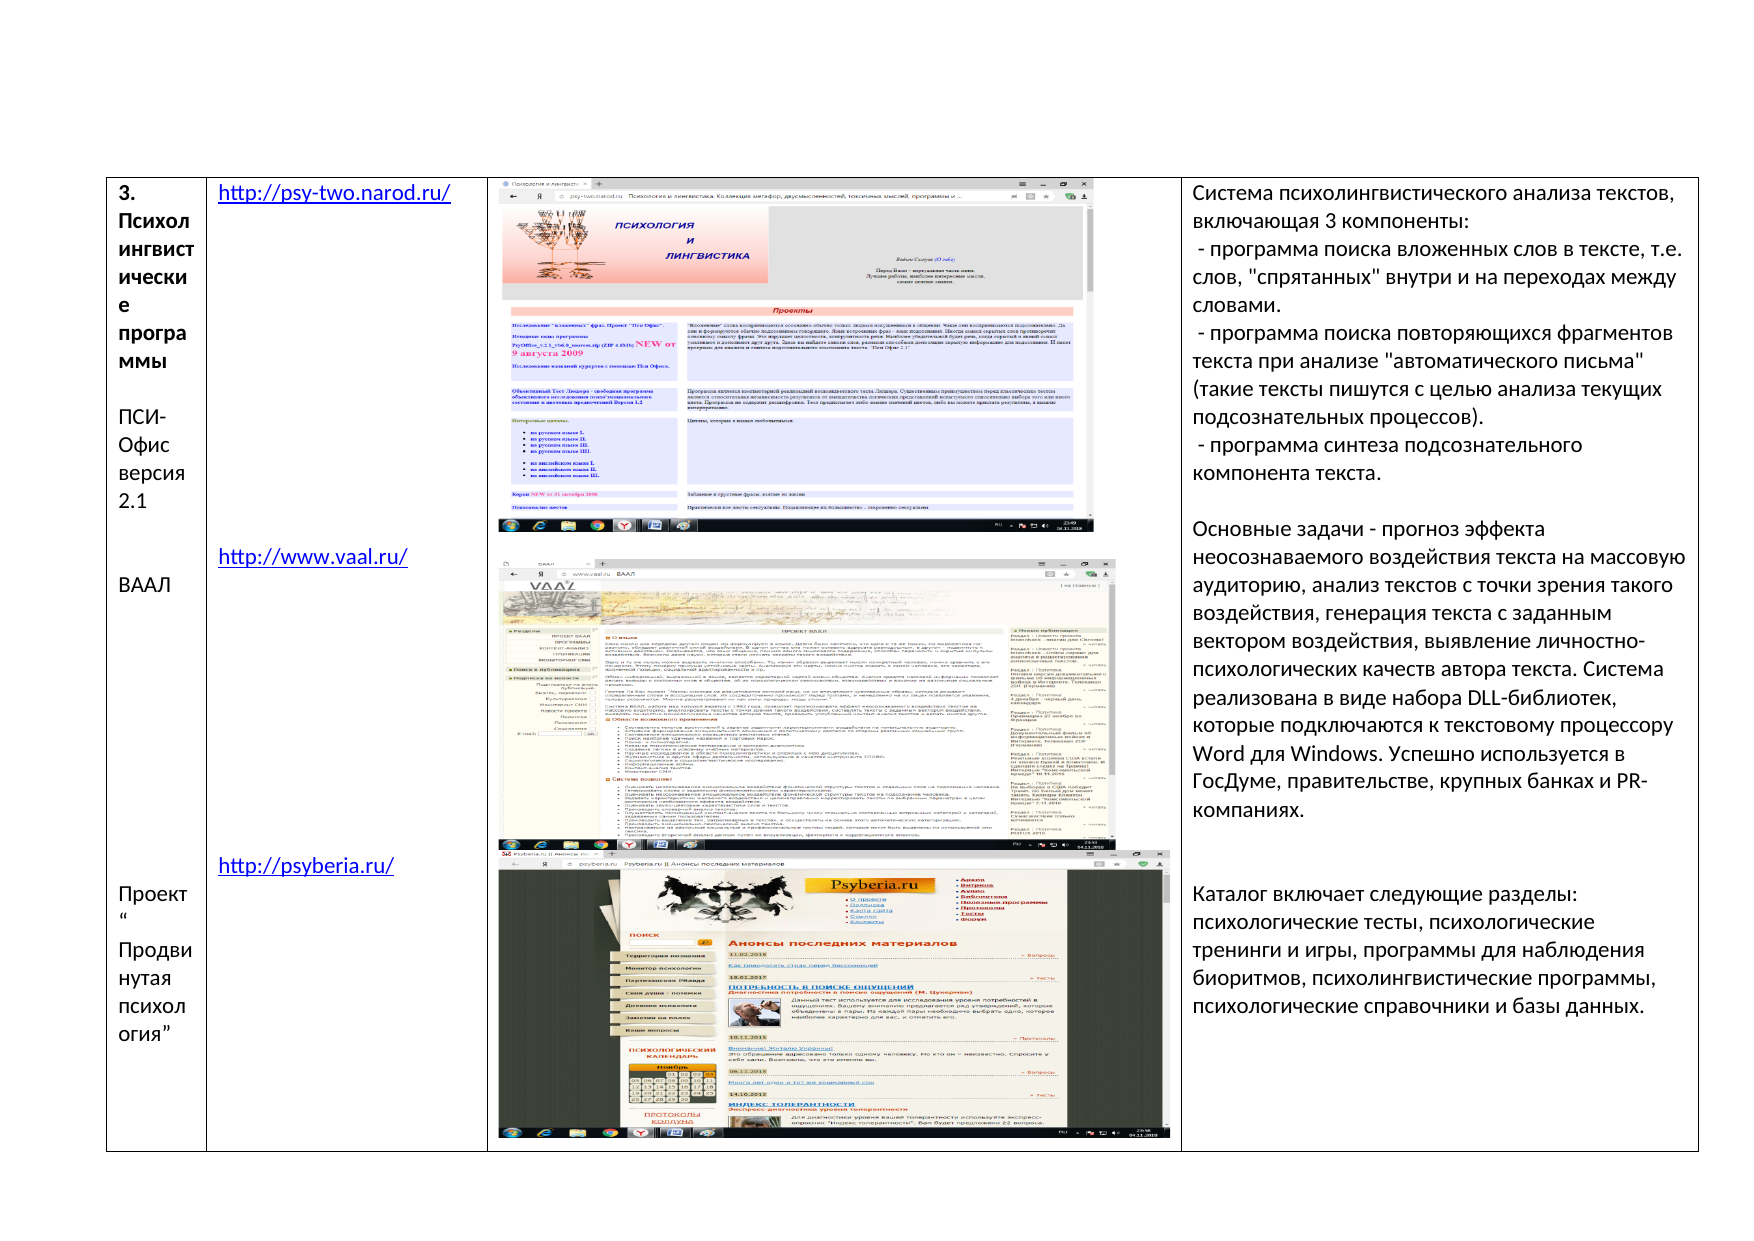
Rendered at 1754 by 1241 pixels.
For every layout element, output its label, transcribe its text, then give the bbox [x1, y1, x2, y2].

table_cell [488, 178, 1181, 1151]
table_cell http://psy-two.narod.ru/ http://www.vaal.ru/ http://psyberia.ru/ [207, 178, 487, 1151]
picture [498, 178, 1094, 532]
table_cell 3. Психолингвистические программы ПСИ-Офис версия 2.1 ВААЛ Проект “Продвинутая психология” [107, 178, 206, 1151]
picture [498, 559, 1171, 1138]
table_cell Система психолингвистического анализа текстов, включающая 3 компоненты: - программа поиска вложенных слов в тексте, т.е. слов, "спрятанных" внутри и на переходах между словами. - программа поиска повторяющихся фрагментов текста при анализе "автоматического письма" (такие тексты пишутся с целью анализа текущих подсознательных процессов). - программа синтеза подсознательного компонента текста. Основные задачи - прогноз эффекта неосознаваемого воздействия текста на массовую аудиторию, анализ текстов с точки зрения такого воздействия, генерация текста с заданным вектором воздействия, выявление личностно-психологических качеств автора текста. Система реализована в виде набора DLL-библиотек, которые подключаются к текстовому процессору Word для Windows. Успешно используется в ГосДуме, правительстве, крупных банках и PR-компаниях. Каталог включает следующие разделы: психологические тесты, психологические тренинги и игры, программы для наблюдения биоритмов, психолингвистические программы, психологические справочники и базы данных. [1182, 178, 1698, 1151]
